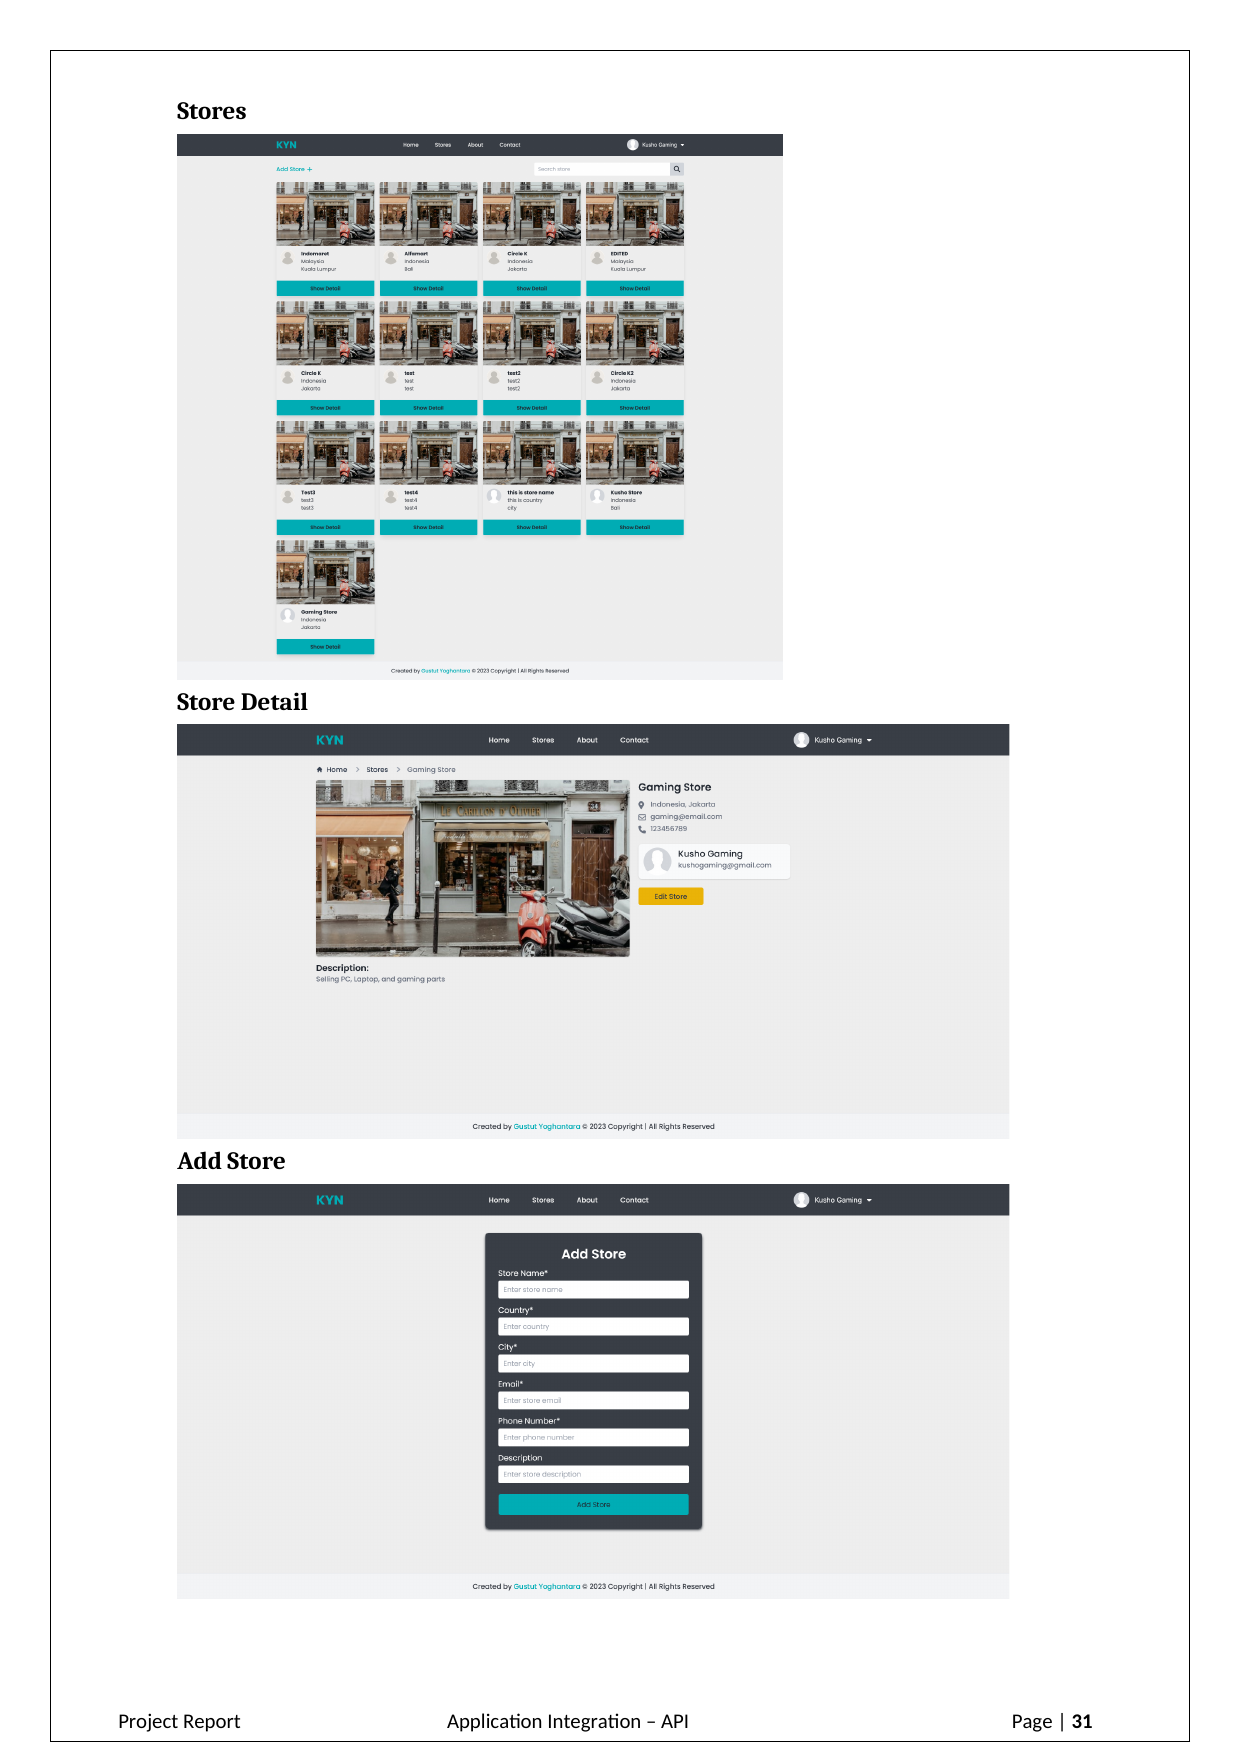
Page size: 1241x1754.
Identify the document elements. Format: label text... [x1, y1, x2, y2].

text Store Detail [177, 688, 1122, 716]
picture [177, 724, 1010, 1139]
text Stores [177, 97, 1122, 126]
text Add Store [177, 1147, 1122, 1176]
picture [177, 134, 783, 680]
picture [177, 1184, 1010, 1599]
